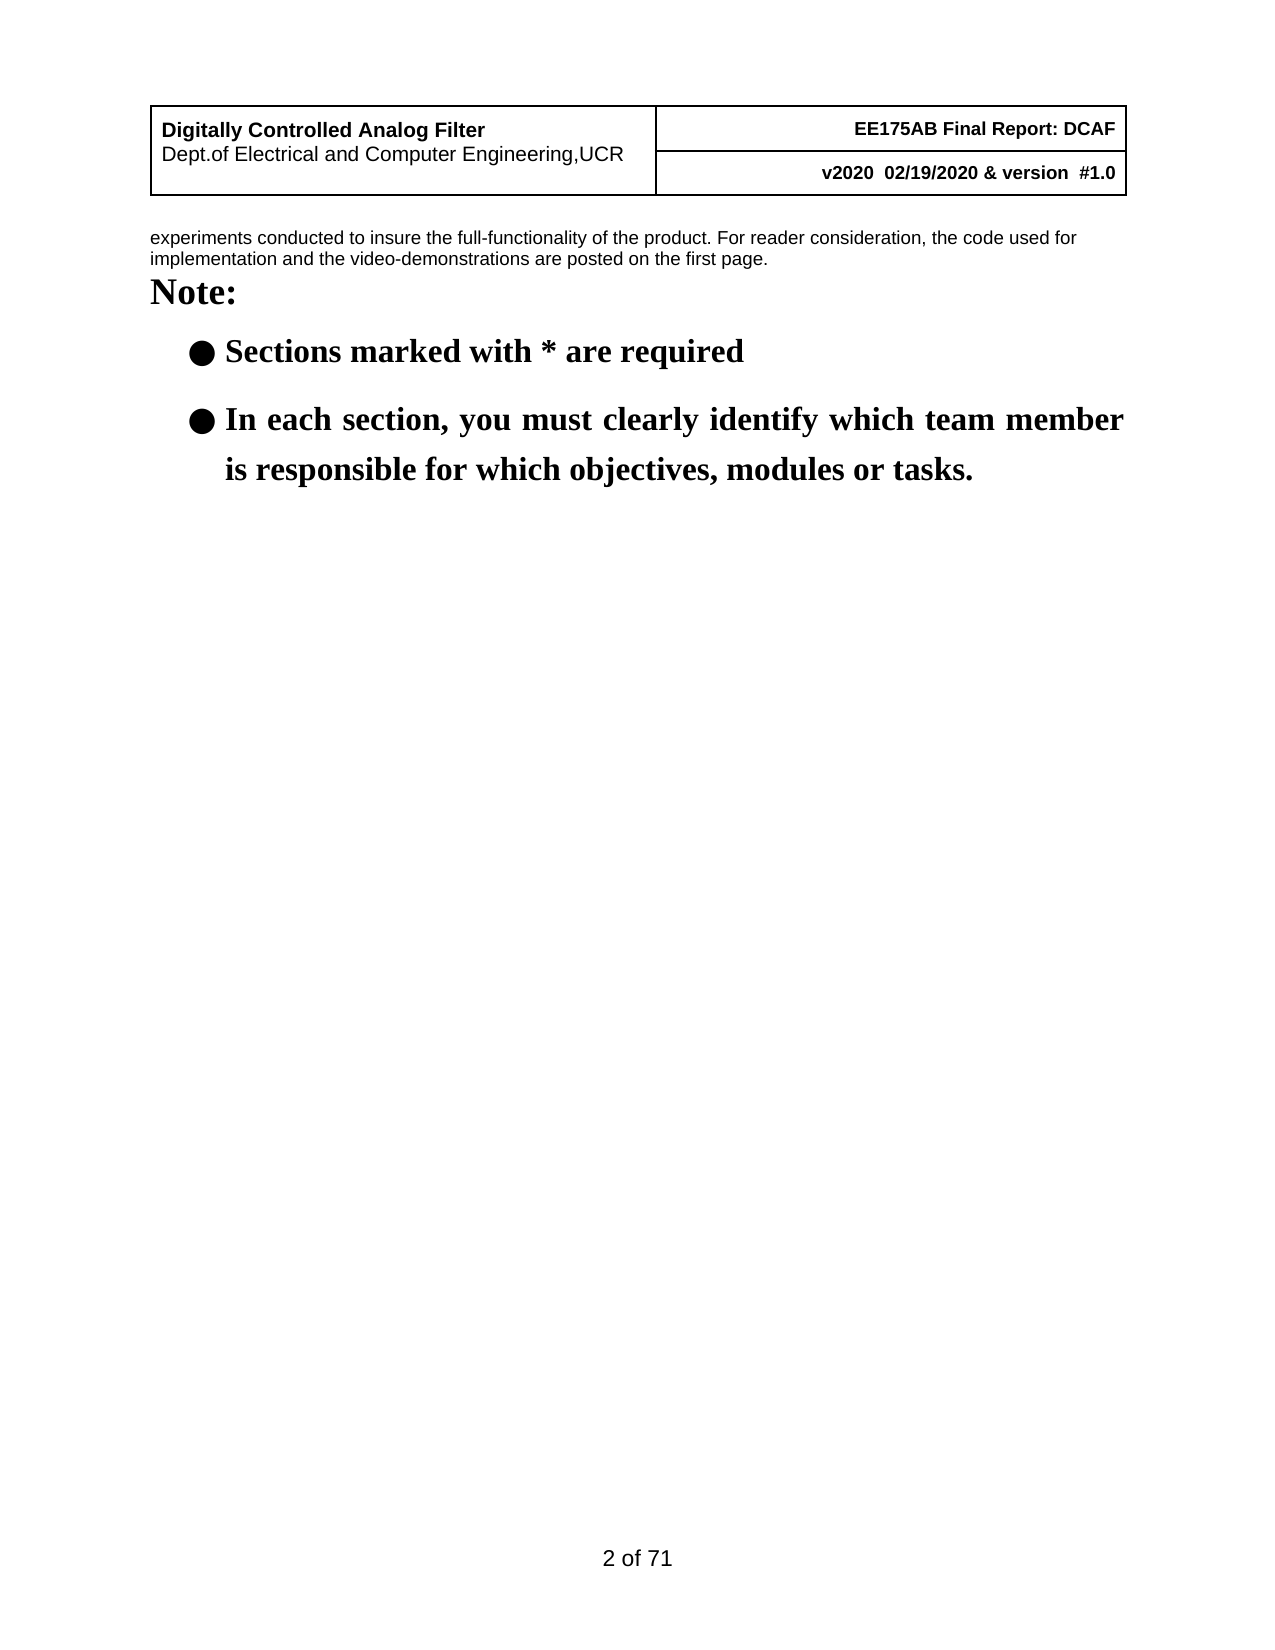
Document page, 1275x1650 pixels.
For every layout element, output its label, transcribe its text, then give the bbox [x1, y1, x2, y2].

list In each section, you must clearly identify which team member is responsible for which objectives, modules or tasks. [187, 381, 1125, 488]
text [150, 226, 1125, 269]
list Sections marked with * are required [187, 313, 1125, 381]
text Note: [150, 269, 1125, 313]
